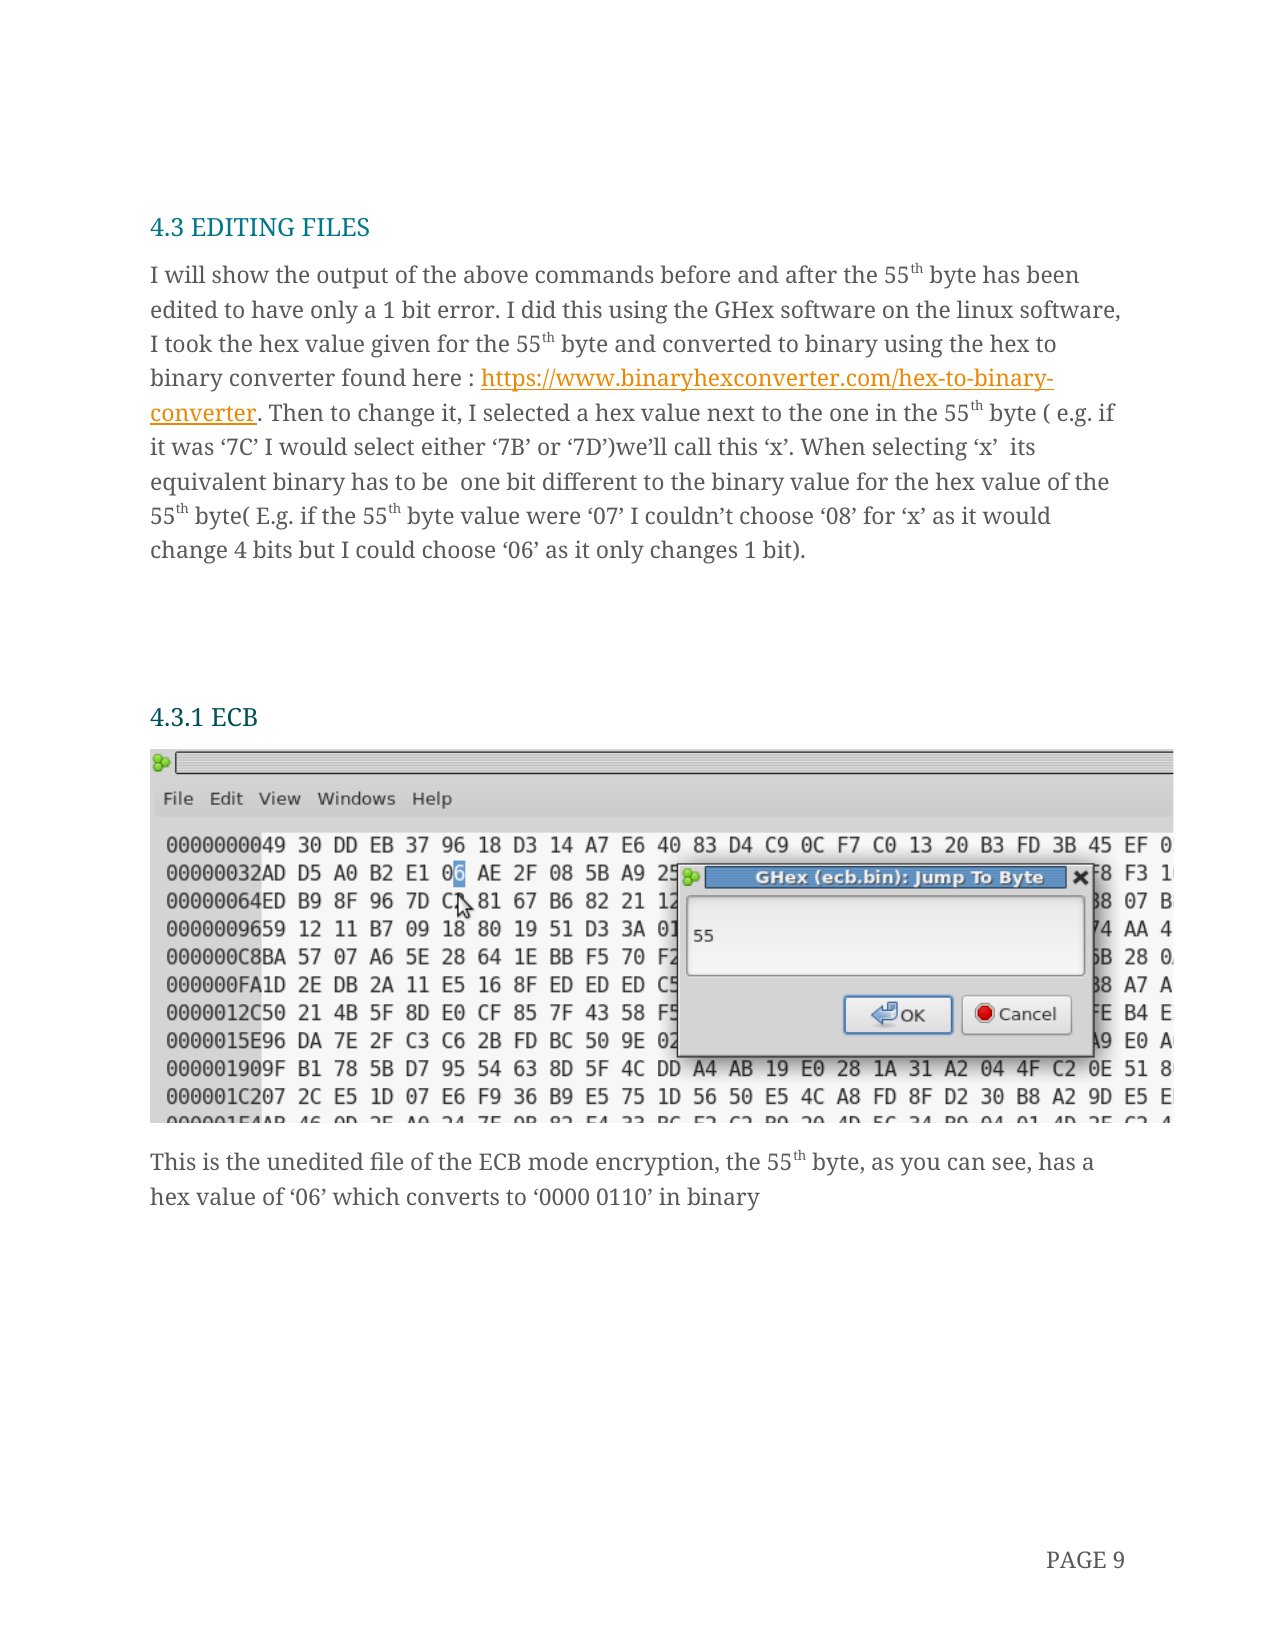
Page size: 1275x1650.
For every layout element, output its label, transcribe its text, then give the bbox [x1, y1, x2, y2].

text I will show the output of the above commands before and after the 55th byte has been edited to have only a 1 bit error. I did this using the GHex software on the linux software, I took the hex value given for the 55th byte and converted to binary using the hex to binary converter found here : https://www.binaryhexconverter.com/hex-to-binary-converter. Then to change it, I selected a hex value next to the one in the 55th byte ( e.g. if it was ‘7C’ I would select either ‘7B’ or ‘7D’)we’ll call this ‘x’. When selecting ‘x’ its equivalent binary has to be one bit different to the binary value for the hex value of the 55th byte( E.g. if the 55th byte value were ‘07’ I couldn’t choose ‘08’ for ‘x’ as it would change 4 bits but I could choose ‘06’ as it only changes 1 bit). [150, 259, 1125, 566]
subtitle 4.3.1 ECB [150, 700, 1125, 734]
subtitle 4.3 Editing files [150, 209, 1125, 243]
text This is the unedited file of the ECB mode encryption, the 55th byte, as you can see, has a hex value of ‘06’ which converts to ‘0000 0110’ in binary [150, 1146, 1125, 1212]
picture [150, 749, 1174, 1123]
